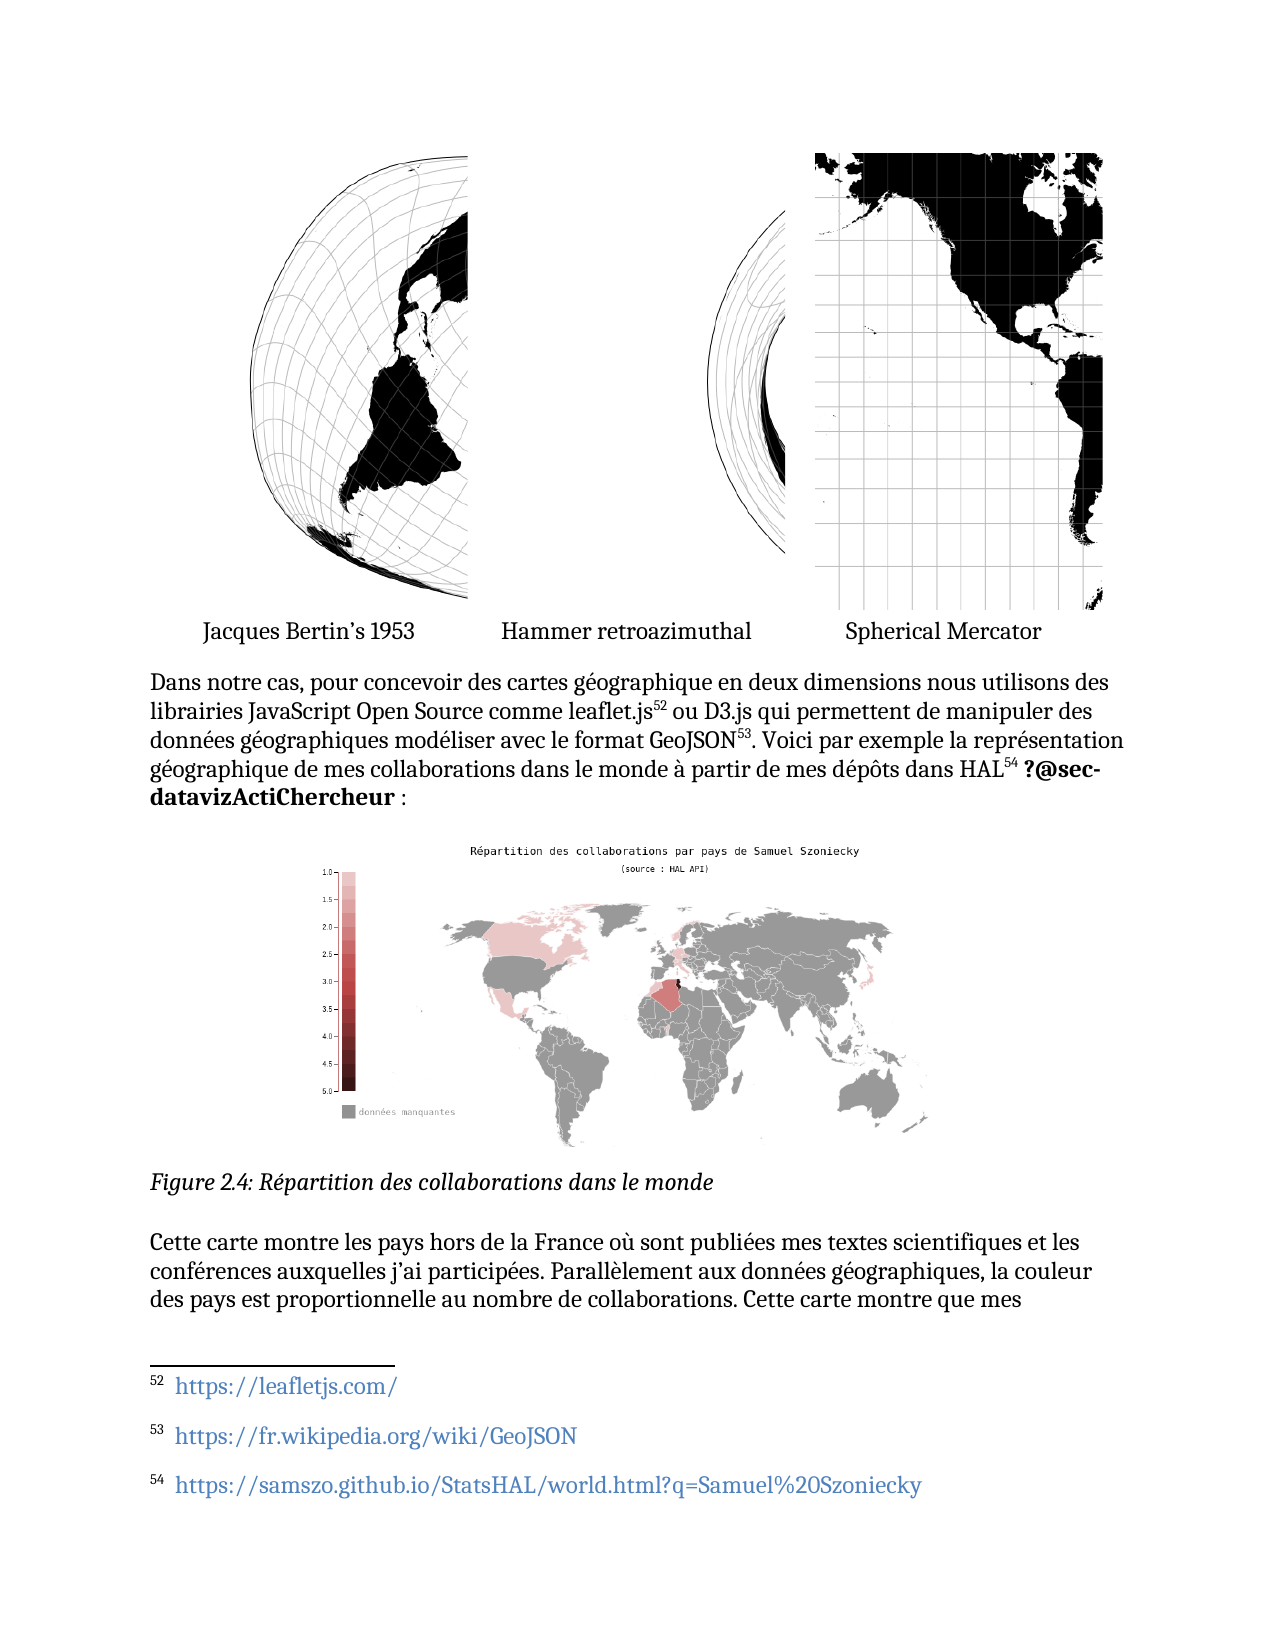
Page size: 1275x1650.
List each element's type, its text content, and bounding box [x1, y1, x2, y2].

table_header Table 2.1: Exemples de projections géographiques [139, 150, 1114, 649]
picture [497, 153, 786, 610]
text Dans notre cas, pour concevoir des cartes géographique en deux dimensions nous utilisons des librairies JavaScript Open Source comme leaflet.js ou D3.js qui permettent de manipuler des données géographiques modéliser avec le format GeoJSON. Voici par exemple la représentation géographique de mes collaborations dans le monde à partir de mes dépôts dans HAL ?@sec-datavizActiChercheur : [150, 668, 1125, 812]
picture [180, 153, 468, 610]
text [150, 1228, 1125, 1314]
table_header Figure 2.4: Répartition des collaborations dans le monde [139, 831, 1114, 1209]
picture [314, 834, 939, 1147]
picture [815, 153, 1103, 610]
